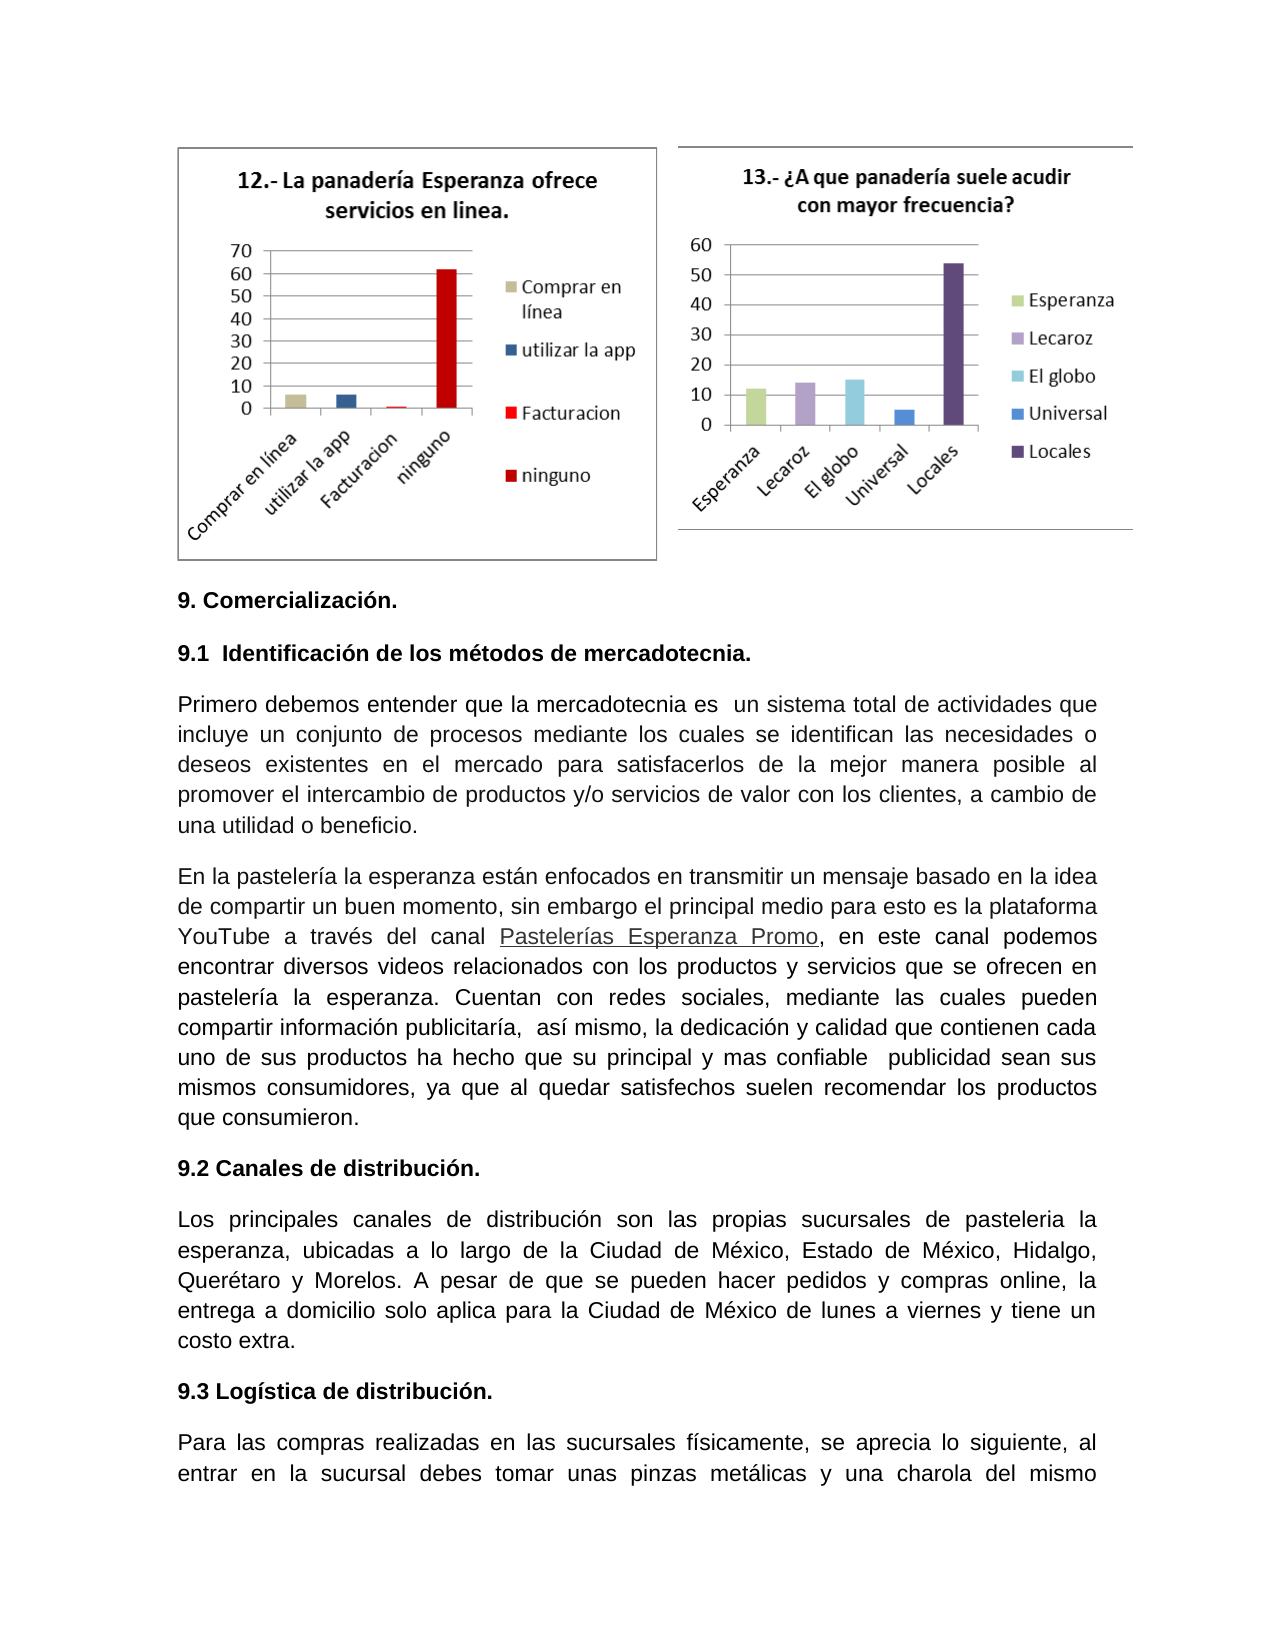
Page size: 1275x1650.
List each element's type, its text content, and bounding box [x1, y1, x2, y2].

text 9. Comercialización. [177, 587, 1098, 613]
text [177, 1429, 1098, 1486]
text 9.1 Identificación de los métodos de mercadotecnia. [177, 640, 1098, 666]
text Los principales canales de distribución son las propias sucursales de pasteleria la esperanza, ubicadas a lo largo de la Ciudad de México, Estado de México, Hidalgo, Querétaro y Morelos. A pesar de que se pueden hacer pedidos y compras online, la entrega a domicilio solo aplica para la Ciudad de México de lunes a viernes y tiene un costo extra. [177, 1206, 1098, 1353]
text 9.3 Logística de distribución. [177, 1378, 1098, 1404]
picture [676, 146, 1133, 528]
picture [177, 147, 658, 561]
text En la pastelería la esperanza están enfocados en transmitir un mensaje basado en la idea de compartir un buen momento, sin embargo el principal medio para esto es la plataforma YouTube a través del canal Pastelerías Esperanza Promo, en este canal podemos encontrar diversos videos relacionados con los productos y servicios que se ofrecen en pastelería la esperanza. Cuentan con redes sociales, mediante las cuales pueden compartir información publicitaría, así mismo, la dedicación y calidad que contienen cada uno de sus productos ha hecho que su principal y mas confiable publicidad sean sus mismos consumidores, ya que al quedar satisfechos suelen recomendar los productos que consumieron. [177, 863, 1098, 1131]
text Primero debemos entender que la mercadotecnia es un sistema total de actividades que incluye un conjunto de procesos mediante los cuales se identifican las necesidades o deseos existentes en el mercado para satisfacerlos de la mejor manera posible al promover el intercambio de productos y/o servicios de valor con los clientes, a cambio de una utilidad o beneficio. [177, 691, 1098, 838]
text 9.2 Canales de distribución. [177, 1155, 1098, 1182]
